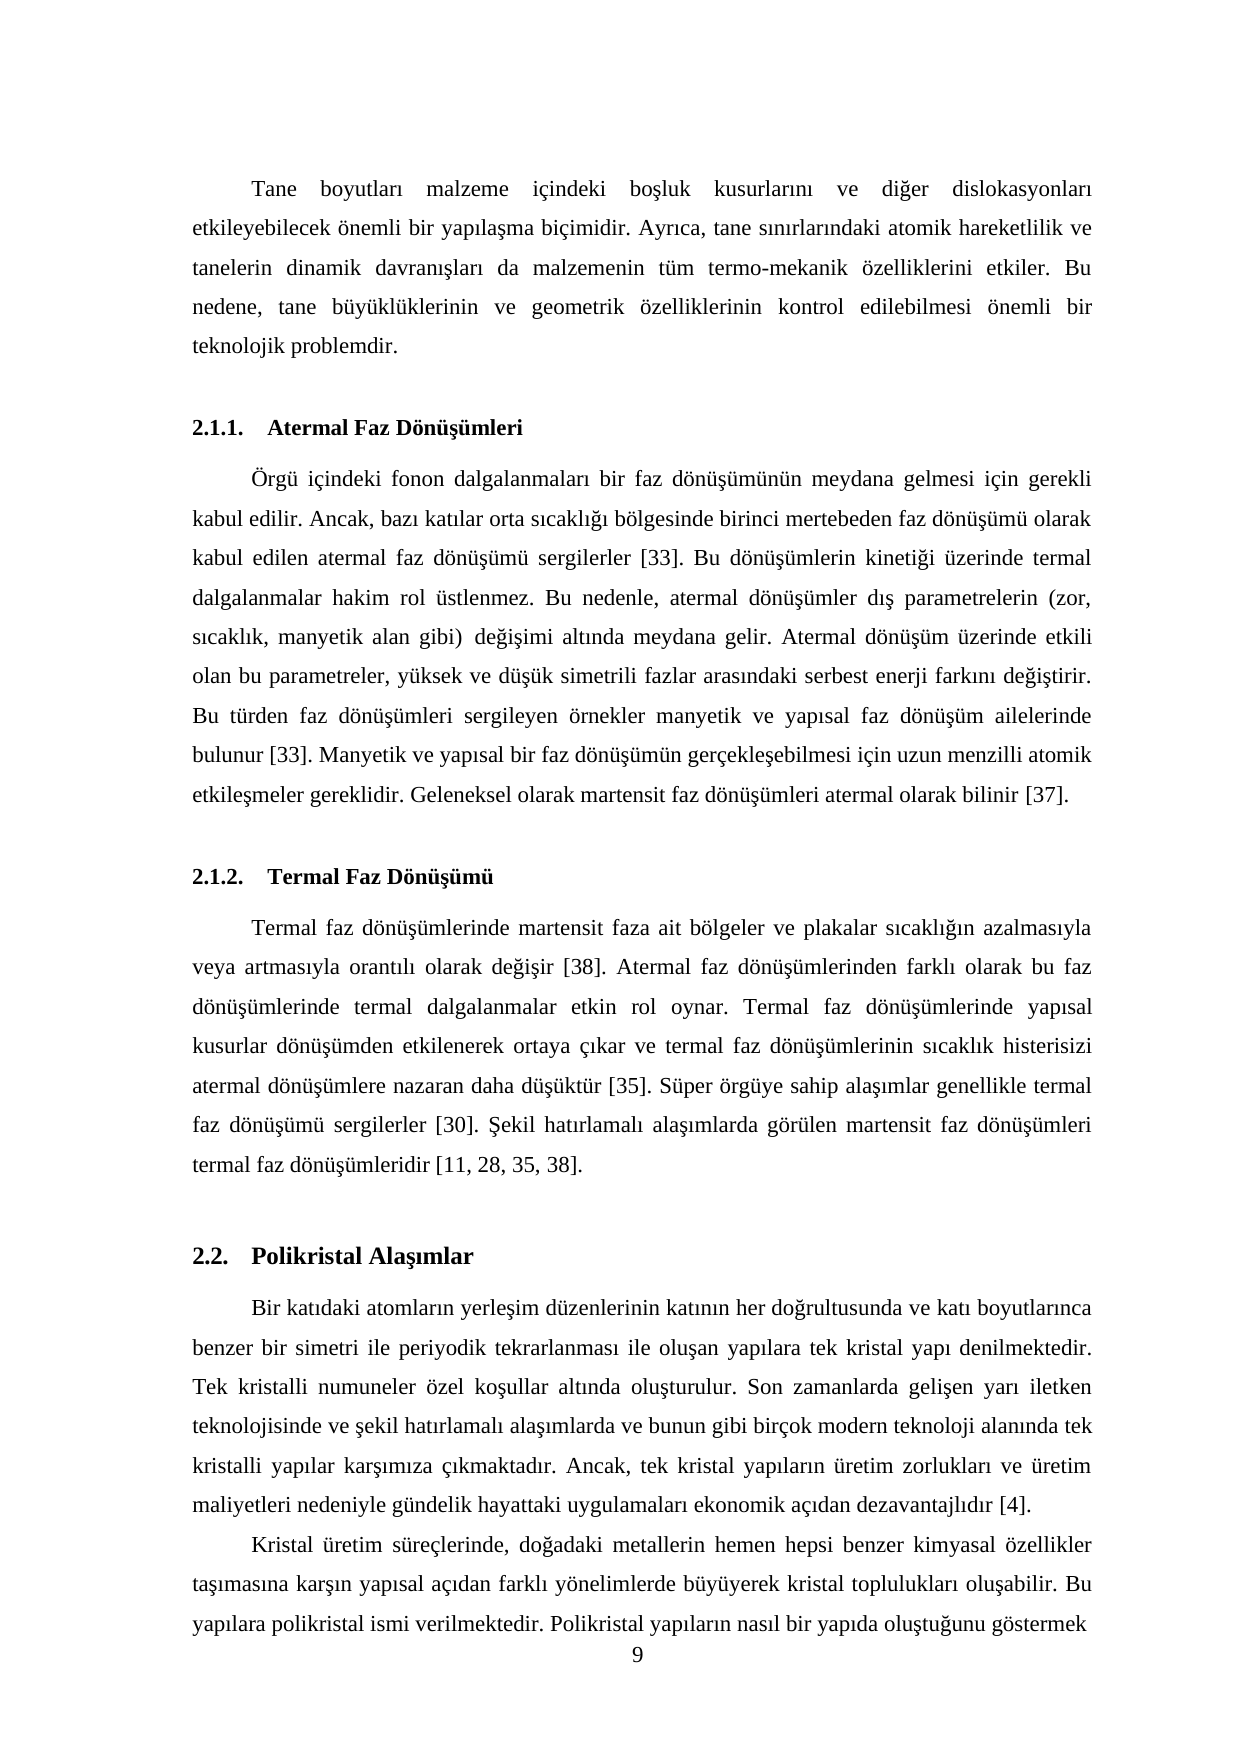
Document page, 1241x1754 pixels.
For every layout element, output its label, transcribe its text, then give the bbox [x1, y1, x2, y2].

text Tane boyutları malzeme içindeki boşluk kusurlarını ve diğer dislokasyonları etkileyebilecek önemli bir yapılaşma biçimidir. Ayrıca, tane sınırlarındaki atomik hareketlilik ve tanelerin dinamik davranışları da malzemenin tüm termo-mekanik özelliklerini etkiler. Bu nedene, tane büyüklüklerinin ve geometrik özelliklerinin kontrol edilebilmesi önemli bir teknolojik problemdir. [192, 175, 1093, 359]
text Kristal üretim süreçlerinde, doğadaki metallerin hemen hepsi benzer kimyasal özellikler taşımasına karşın yapısal açıdan farklı yönelimlerde büyüyerek kristal toplulukları oluşabilir. Bu yapılara polikristal ismi verilmektedir. Polikristal yapıların nasıl bir yapıda oluştuğunu göstermek [192, 1531, 1093, 1636]
text Termal faz dönüşümlerinde martensit faza ait bölgeler ve plakalar sıcaklığın azalmasıyla veya artmasıyla orantılı olarak değişir [38]. Atermal faz dönüşümlerinden farklı olarak bu faz dönüşümlerinde termal dalgalanmalar etkin rol oynar. Termal faz dönüşümlerinde yapısal kusurlar dönüşümden etkilenerek ortaya çıkar ve termal faz dönüşümlerinin sıcaklık histerisizi atermal dönüşümlere nazaran daha düşüktür [35]. Süper örgüye sahip alaşımlar genellikle termal faz dönüşümü sergilerler [30]. Şekil hatırlamalı alaşımlarda görülen martensit faz dönüşümleri termal faz dönüşümleridir [11, 28, 35, 38]. [192, 914, 1093, 1177]
subtitle Termal Faz Dönüşümü [192, 863, 1126, 889]
subtitle Atermal Faz Dönüşümleri [192, 414, 1126, 441]
text Örgü içindeki fonon dalgalanmaları bir faz dönüşümünün meydana gelmesi için gerekli kabul edilir. Ancak, bazı katılar orta sıcaklığı bölgesinde birinci mertebeden faz dönüşümü olarak kabul edilen atermal faz dönüşümü sergilerler [33]. Bu dönüşümlerin kinetiği üzerinde termal dalgalanmalar hakim rol üstlenmez. Bu nedenle, atermal dönüşümler dış parametrelerin (zor, sıcaklık, manyetik alan gibi) değişimi altında meydana gelir. Atermal dönüşüm üzerinde etkili olan bu parametreler, yüksek ve düşük simetrili fazlar arasındaki serbest enerji farkını değiştirir. Bu türden faz dönüşümleri sergileyen örnekler manyetik ve yapısal faz dönüşüm ailelerinde bulunur [33]. Manyetik ve yapısal bir faz dönüşümün gerçekleşebilmesi için uzun menzilli atomik etkileşmeler gereklidir. Geleneksel olarak martensit faz dönüşümleri atermal olarak bilinir [37]. [192, 465, 1093, 807]
subtitle Polikristal Alaşımlar [192, 1241, 1126, 1269]
text Bir katıdaki atomların yerleşim düzenlerinin katının her doğrultusunda ve katı boyutlarınca benzer bir simetri ile periyodik tekrarlanması ile oluşan yapılara tek kristal yapı denilmektedir. Tek kristalli numuneler özel koşullar altında oluşturulur. Son zamanlarda gelişen yarı iletken teknolojisinde ve şekil hatırlamalı alaşımlarda ve bunun gibi birçok modern teknoloji alanında tek kristalli yapılar karşımıza çıkmaktadır. Ancak, tek kristal yapıların üretim zorlukları ve üretim maliyetleri nedeniyle gündelik hayattaki uygulamaları ekonomik açıdan dezavantajlıdır [4]. [192, 1294, 1093, 1518]
